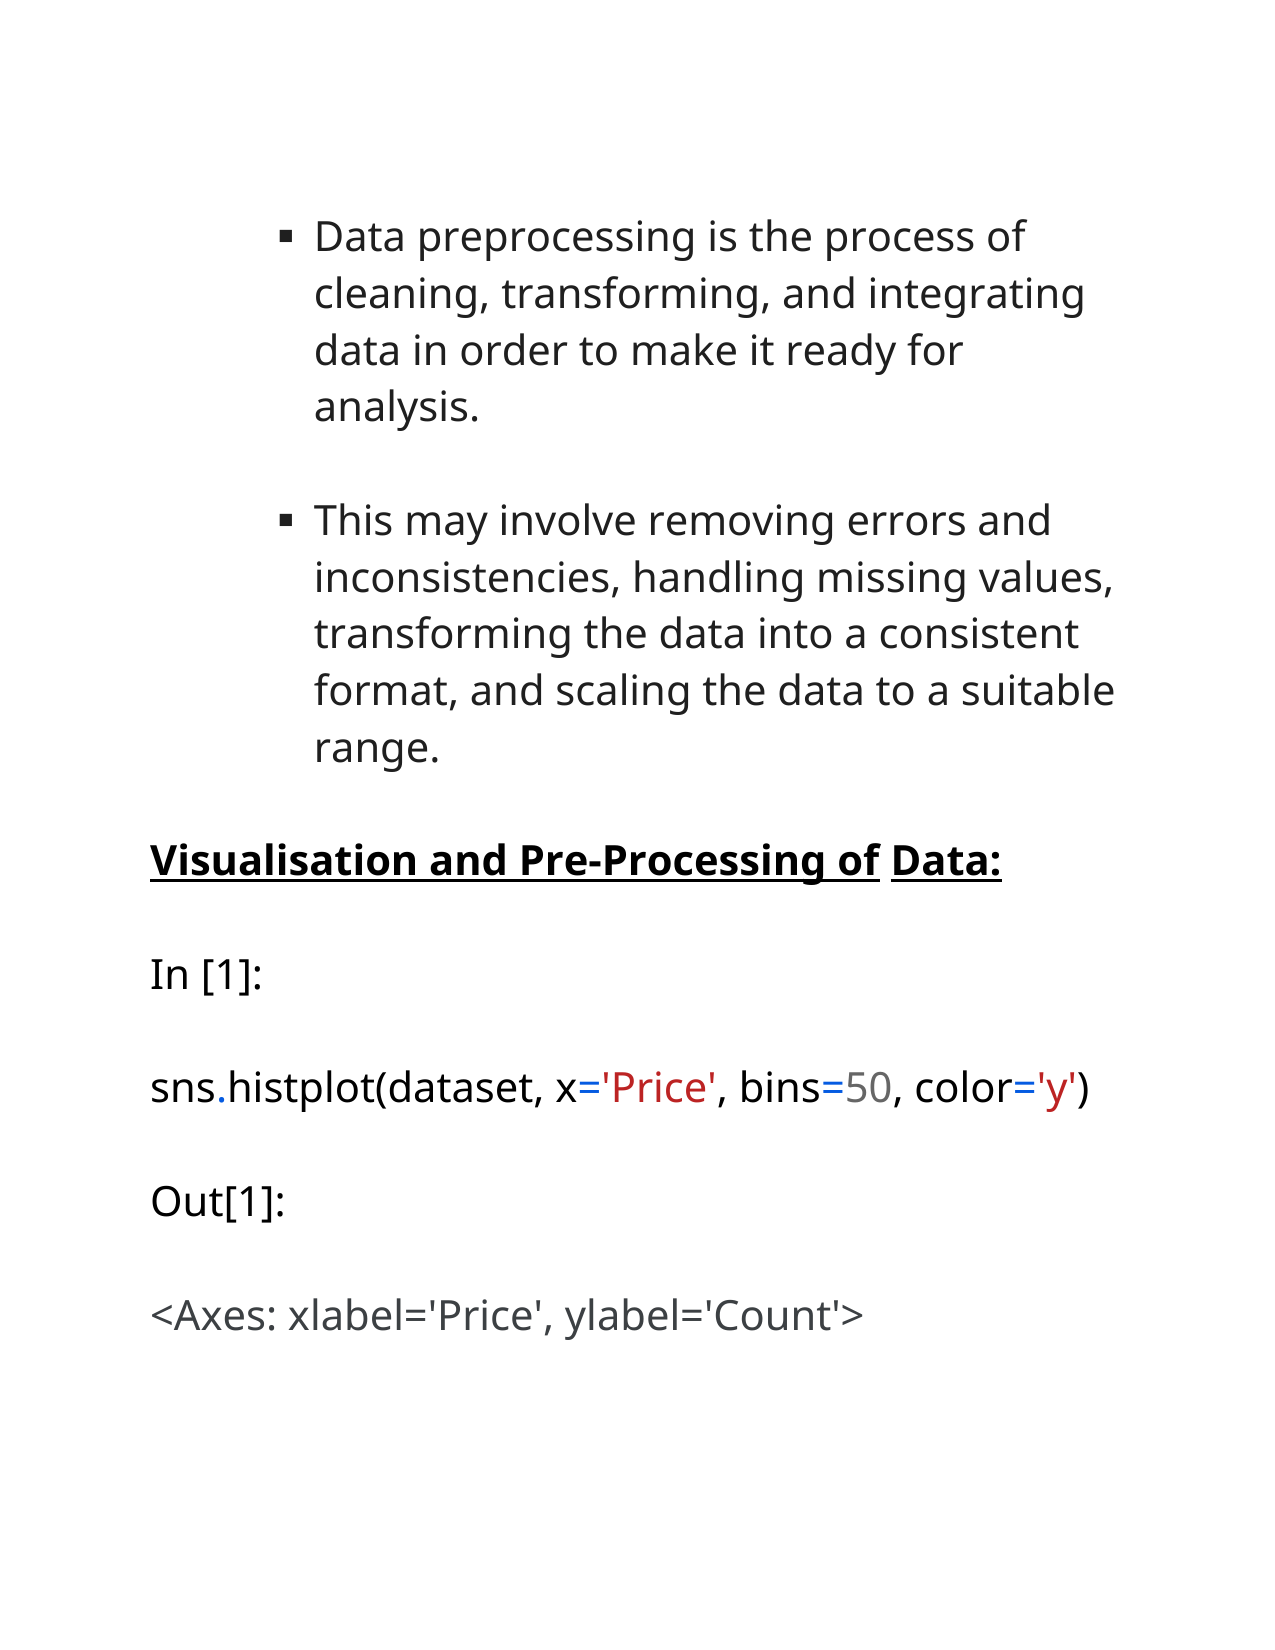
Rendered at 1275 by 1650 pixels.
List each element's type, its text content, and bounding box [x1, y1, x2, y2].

text <Axes: xlabel='Price', ylabel='Count'> [150, 1285, 1125, 1342]
text Out[1]: [150, 1172, 1125, 1229]
list This may involve removing errors and inconsistencies, handling missing values, transforming the data into a consistent format, and scaling the data to a suitable range. [276, 491, 1125, 774]
text sns.histplot(dataset, x='Price', bins=50, color='y') [150, 1058, 1125, 1115]
text In [1]: [150, 945, 1125, 1002]
list Data preprocessing is the process of cleaning, transforming, and integrating data in order to make it ready for analysis. [276, 207, 1125, 434]
text Visualisation and Pre-Processing of Data: [150, 831, 1125, 888]
